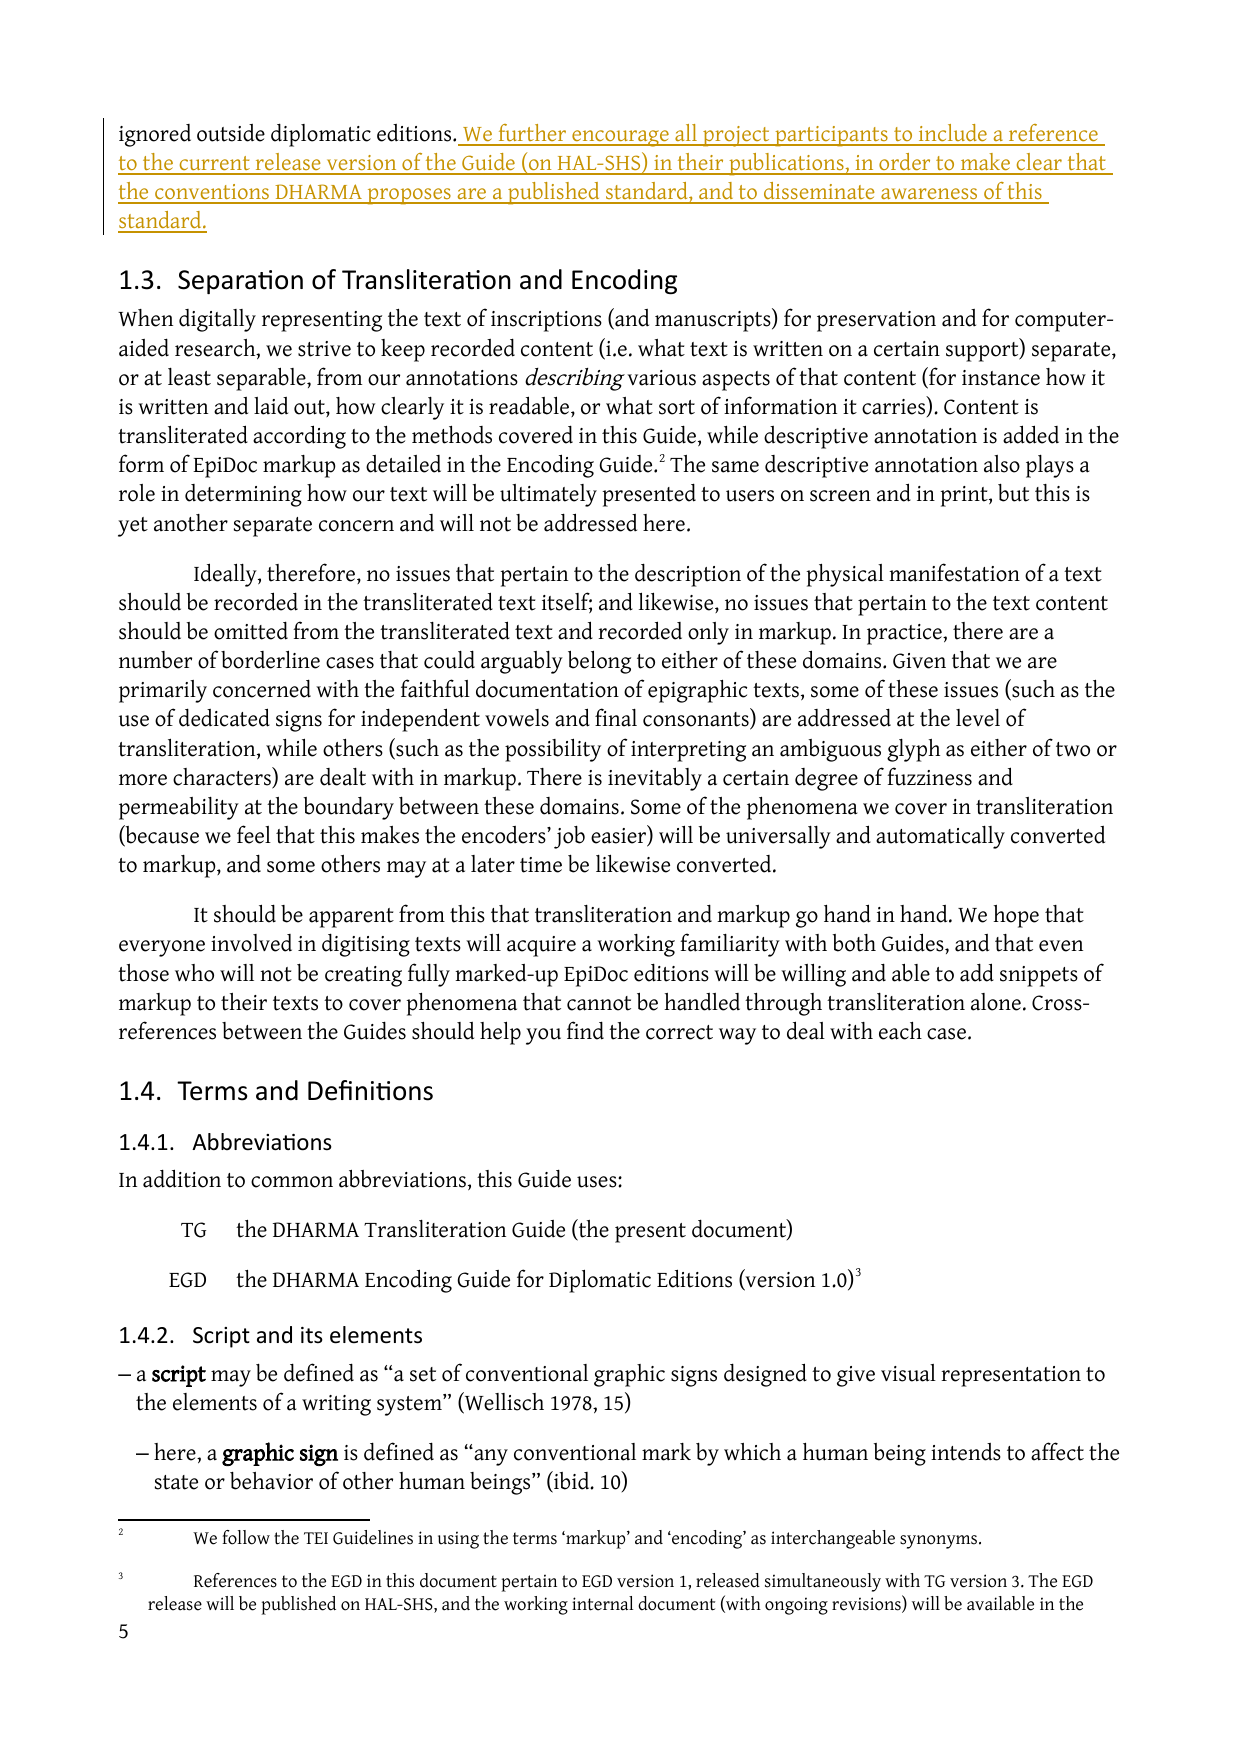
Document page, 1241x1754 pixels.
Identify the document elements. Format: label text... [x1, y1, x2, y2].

text It should be apparent from this that transliteration and markup go hand in hand. We hope that everyone involved in digitising texts will acquire a working familiarity with both Guides, and that even those who will not be creating fully marked-up EpiDoc editions will be willing and able to add snippets of markup to their texts to cover phenomena that cannot be handled through transliteration alone. Cross-references between the Guides should help you find the correct way to deal with each case. [118, 899, 1122, 1045]
subtitle Script and its elements [118, 1314, 1122, 1351]
text EGD the DHARMA Encoding Guide for Diplomatic Editions (version 1.0) [118, 1264, 1122, 1293]
text When digitally representing the text of inscriptions (and manuscripts) for preservation and for computer-aided research, we strive to keep recorded content (i.e. what text is written on a certain support) separate, or at least separable, from our annotations describing various aspects of that content (for instance how it is written and laid out, how clearly it is readable, or what sort of information it carries). Content is transliterated according to the methods covered in this Guide, while descriptive annotation is added in the form of EpiDoc markup as detailed in the Encoding Guide. The same descriptive annotation also plays a role in determining how our text will be ultimately presented to users on screen and in print, but this is yet another separate concern and will not be addressed here. [118, 303, 1122, 537]
list a script may be defined as “a set of conventional graphic signs designed to give visual representation to the elements of a writing system” (Wellisch 1978, 15) [118, 1358, 1122, 1416]
subtitle Abbreviations [118, 1120, 1122, 1158]
subtitle Terms and Definitions [118, 1070, 1122, 1108]
subtitle Separation of Transliteration and Encoding [118, 260, 1122, 297]
text Ideally, therefore, no issues that pertain to the description of the physical manifestation of a text should be recorded in the transliterated text itself; and likewise, no issues that pertain to the text content should be omitted from the transliterated text and recorded only in markup. In practice, there are a number of borderline cases that could arguably belong to either of these domains. Given that we are primarily concerned with the faithful documentation of epigraphic texts, some of these issues (such as the use of dedicated signs for independent vowels and final consonants) are addressed at the level of transliteration, while others (such as the possibility of interpreting an ambiguous glyph as either of two or more characters) are dealt with in markup. There is inevitably a certain degree of fuzziness and permeability at the boundary between these domains. Some of the phenomena we cover in transliteration (because we feel that this makes the encoders’ job easier) will be universally and automatically converted to markup, and some others may at a later time be likewise converted. [118, 558, 1122, 878]
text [118, 118, 1122, 235]
text TG the DHARMA Transliteration Guide (the present document) [118, 1214, 1122, 1243]
text In addition to common abbreviations, this Guide uses: [118, 1164, 1122, 1193]
list here, a graphic sign is defined as “any conventional mark by which a human being intends to affect the state or behavior of other human beings” (ibid. 10) [136, 1437, 1122, 1495]
